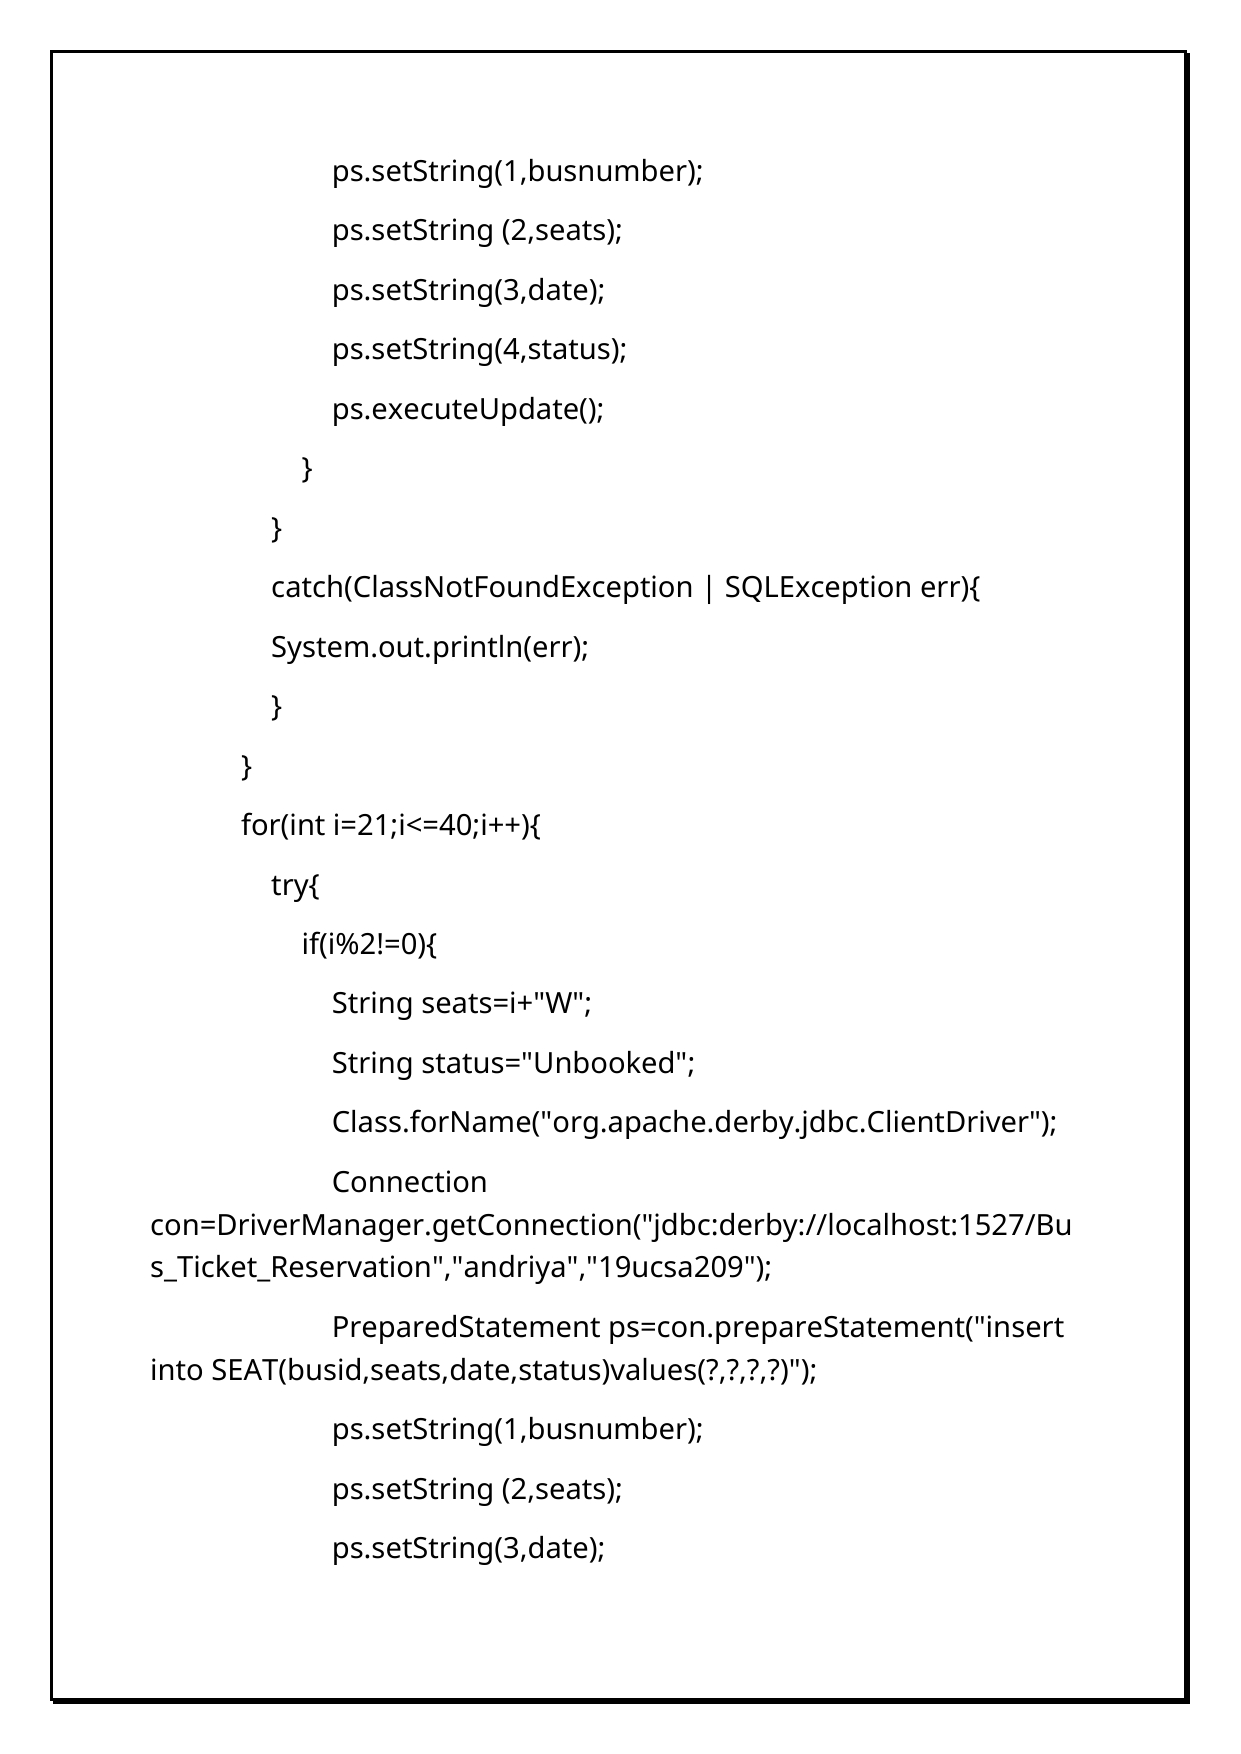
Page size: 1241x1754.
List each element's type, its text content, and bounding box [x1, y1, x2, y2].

text ps.setString (2,seats); [150, 209, 1087, 249]
text System.out.println(err); [150, 626, 1087, 666]
text ps.executeUpdate(); [150, 388, 1087, 428]
text ps.setString(3,date); [150, 269, 1087, 309]
text ps.setString(1,busnumber); [150, 150, 1087, 190]
text String seats=i+"W"; [150, 983, 1087, 1022]
text } [150, 745, 1087, 784]
text PreparedStatement ps=con.prepareStatement("insert into SEAT(busid,seats,date,status)values(?,?,?,?)"); [150, 1306, 1087, 1389]
text } [150, 447, 1087, 487]
text } [150, 685, 1087, 725]
text ps.setString(1,busnumber); [150, 1408, 1087, 1448]
text if(i%2!=0){ [150, 923, 1087, 963]
text try{ [150, 864, 1087, 903]
text } [150, 507, 1087, 547]
text ps.setString(3,date); [150, 1527, 1087, 1567]
text Class.forName("org.apache.derby.jdbc.ClientDriver"); [150, 1102, 1087, 1141]
text Connection con=DriverManager.getConnection("jdbc:derby://localhost:1527/Bus_Ticket_Reservation","andriya","19ucsa209"); [150, 1161, 1087, 1286]
text for(int i=21;i<=40;i++){ [150, 804, 1087, 844]
text String status="Unbooked"; [150, 1042, 1087, 1082]
text catch(ClassNotFoundException | SQLException err){ [150, 566, 1087, 606]
text ps.setString(4,status); [150, 328, 1087, 368]
text ps.setString (2,seats); [150, 1468, 1087, 1508]
